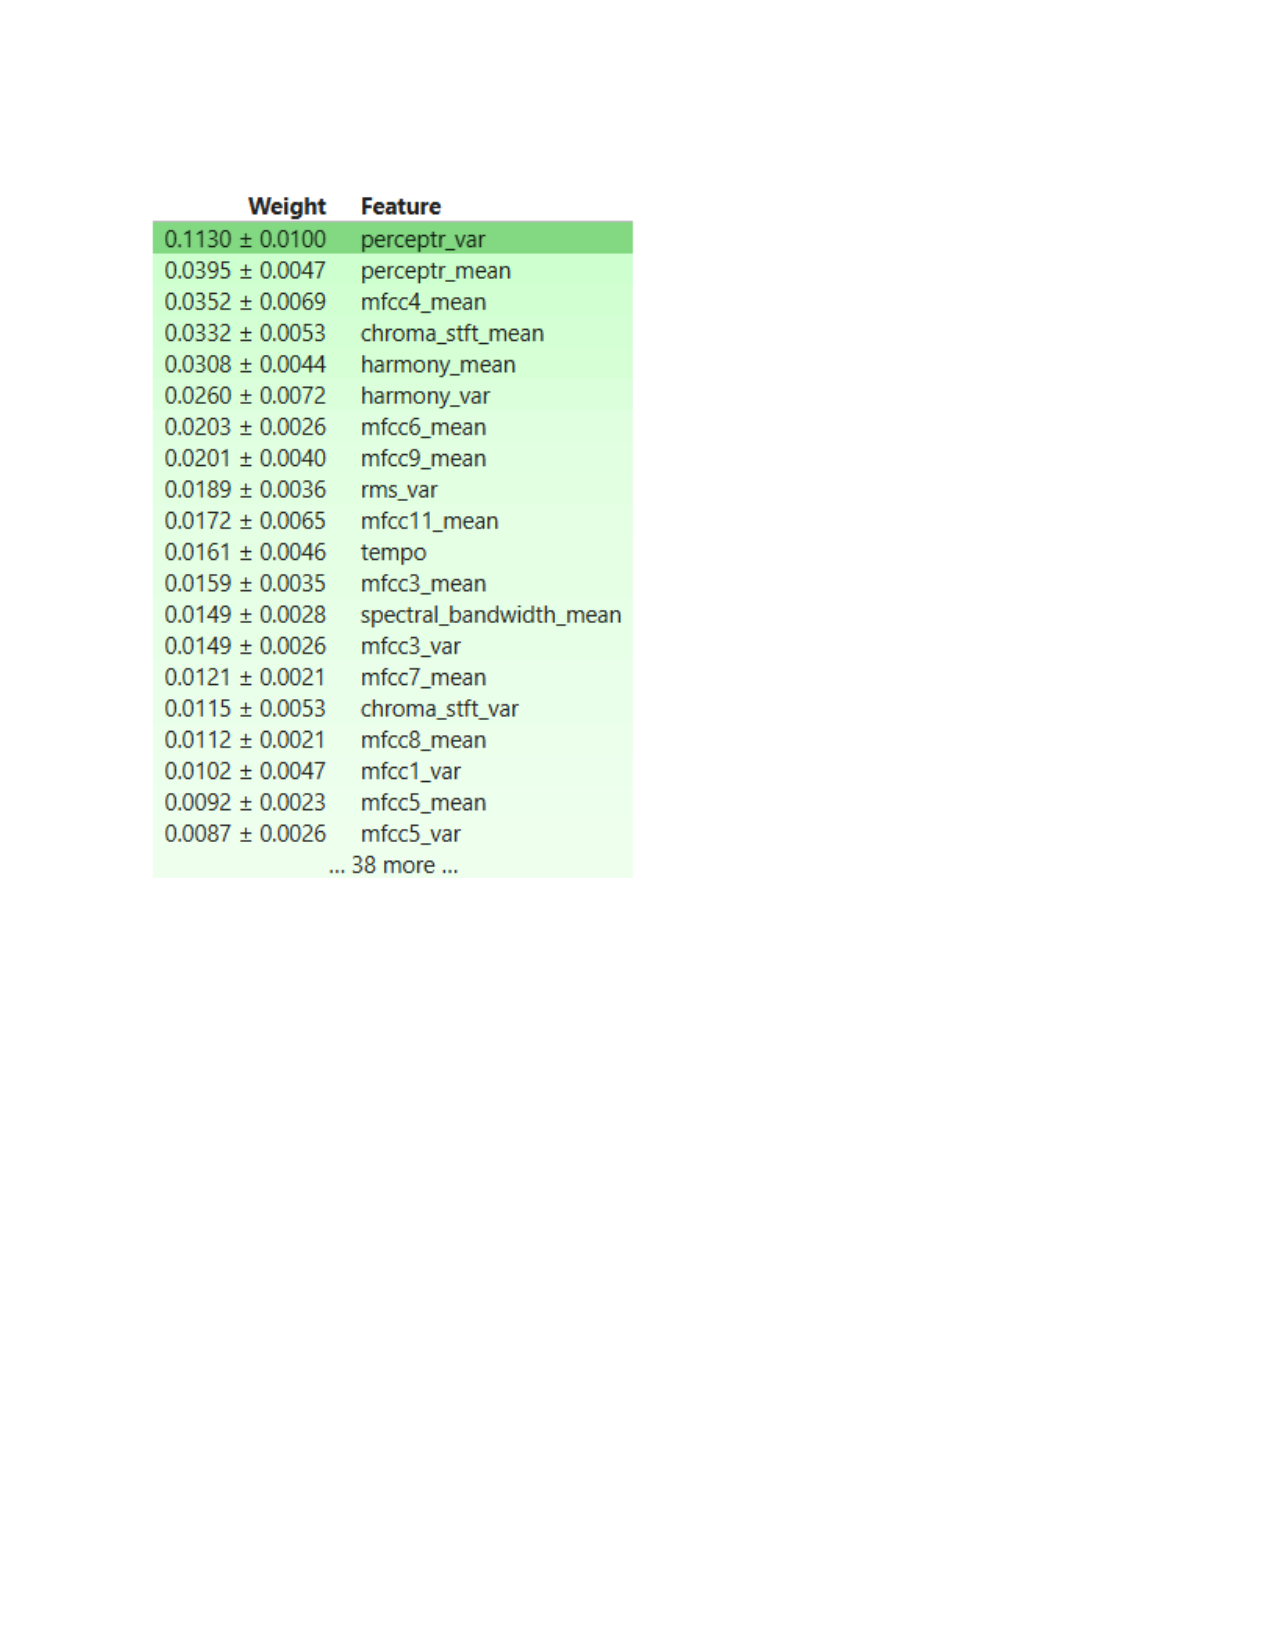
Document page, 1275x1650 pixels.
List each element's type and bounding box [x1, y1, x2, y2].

picture [150, 185, 641, 878]
